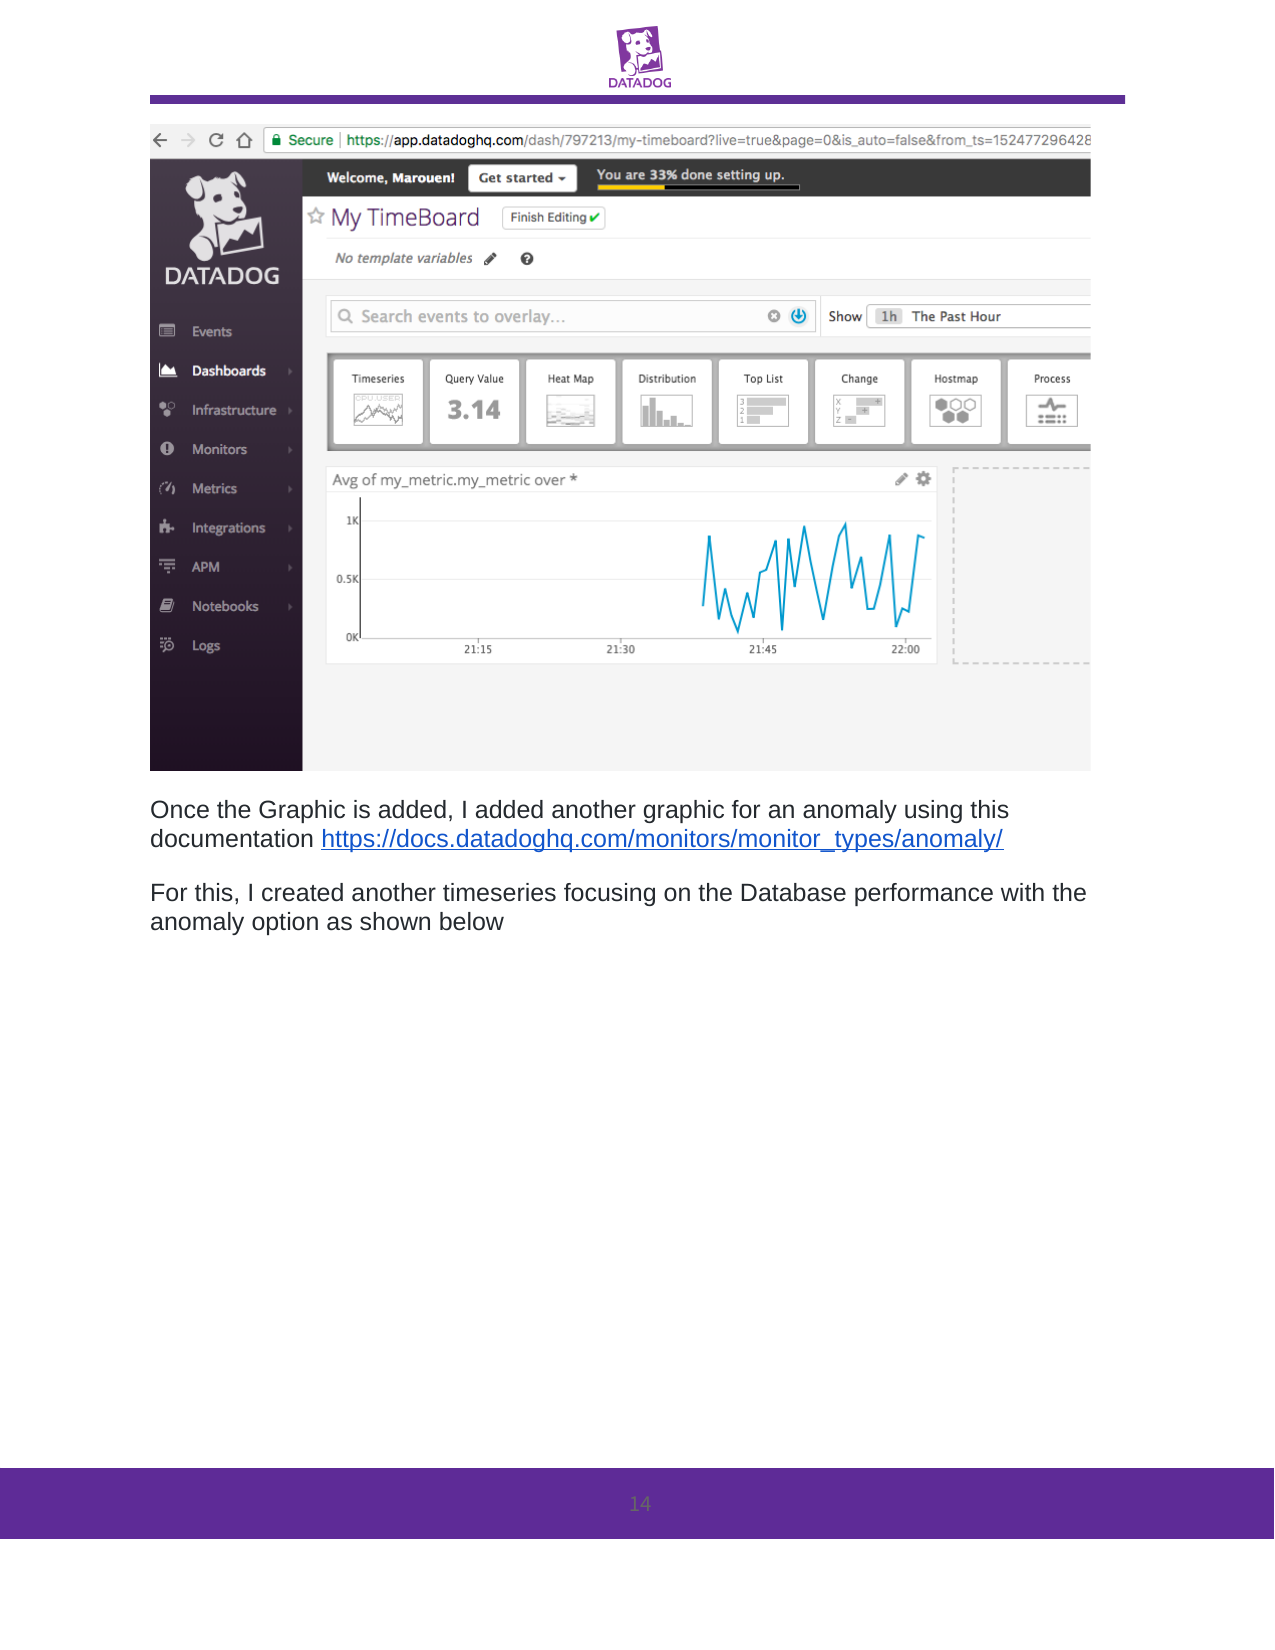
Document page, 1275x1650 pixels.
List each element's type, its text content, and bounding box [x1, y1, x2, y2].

picture [150, 95, 1125, 104]
picture [599, 20, 676, 92]
text Once the Graphic is added, I added another graphic for an anomaly using this documentation https://docs.datadoghq.com/monitors/monitor_types/anomaly/ [150, 795, 1125, 853]
picture [150, 124, 1091, 771]
text For this, I created another timeseries focusing on the Database performance with the anomaly option as shown below [150, 878, 1125, 935]
